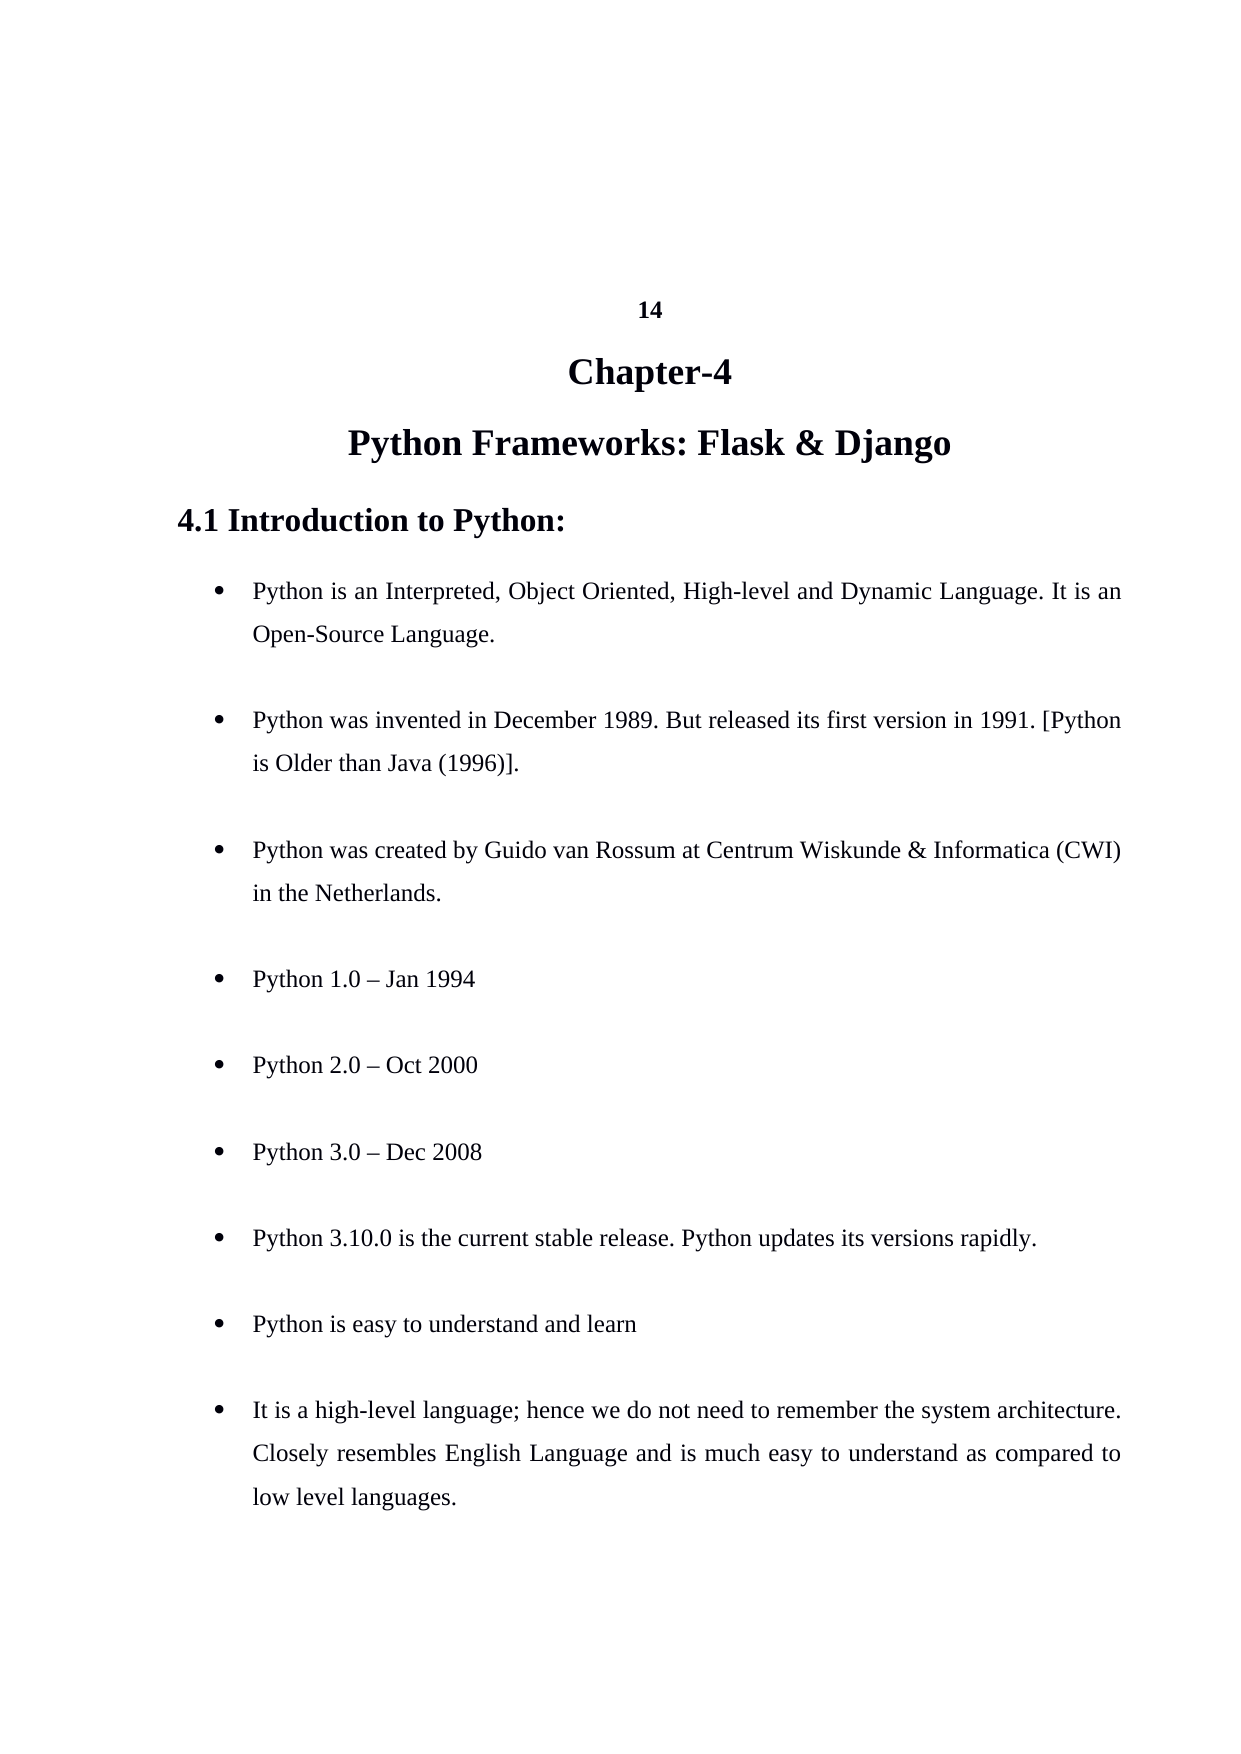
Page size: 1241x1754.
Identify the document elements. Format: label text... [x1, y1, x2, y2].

text 14 [177, 296, 1122, 324]
text Chapter-4 [177, 349, 1122, 393]
list Python was created by Guido van Rossum at Centrum Wiskunde & Informatica (CWI) in the Netherlands. [215, 835, 1122, 907]
list Python 2.0 – Oct 2000 [215, 1050, 1122, 1079]
text 4.1 Introduction to Python: [177, 501, 1122, 539]
list Python 3.10.0 is the current stable release. Python updates its versions rapidly. [215, 1223, 1122, 1252]
list Python 3.0 – Dec 2008 [215, 1137, 1122, 1165]
list Python 1.0 – Jan 1994 [215, 964, 1122, 993]
list Python was invented in December 1989. But released its first version in 1991. [Python is Older than Java (1996)]. [215, 705, 1122, 777]
text Python Frameworks: Flask & Django [177, 420, 1122, 463]
list It is a high-level language; hence we do not need to remember the system architecture. Closely resembles English Language and is much easy to understand as compared to low level languages. [215, 1395, 1122, 1510]
list Python is an Interpreted, Object Oriented, High-level and Dynamic Language. It is an Open-Source Language. [215, 576, 1122, 648]
list Python is easy to understand and learn [215, 1309, 1122, 1338]
